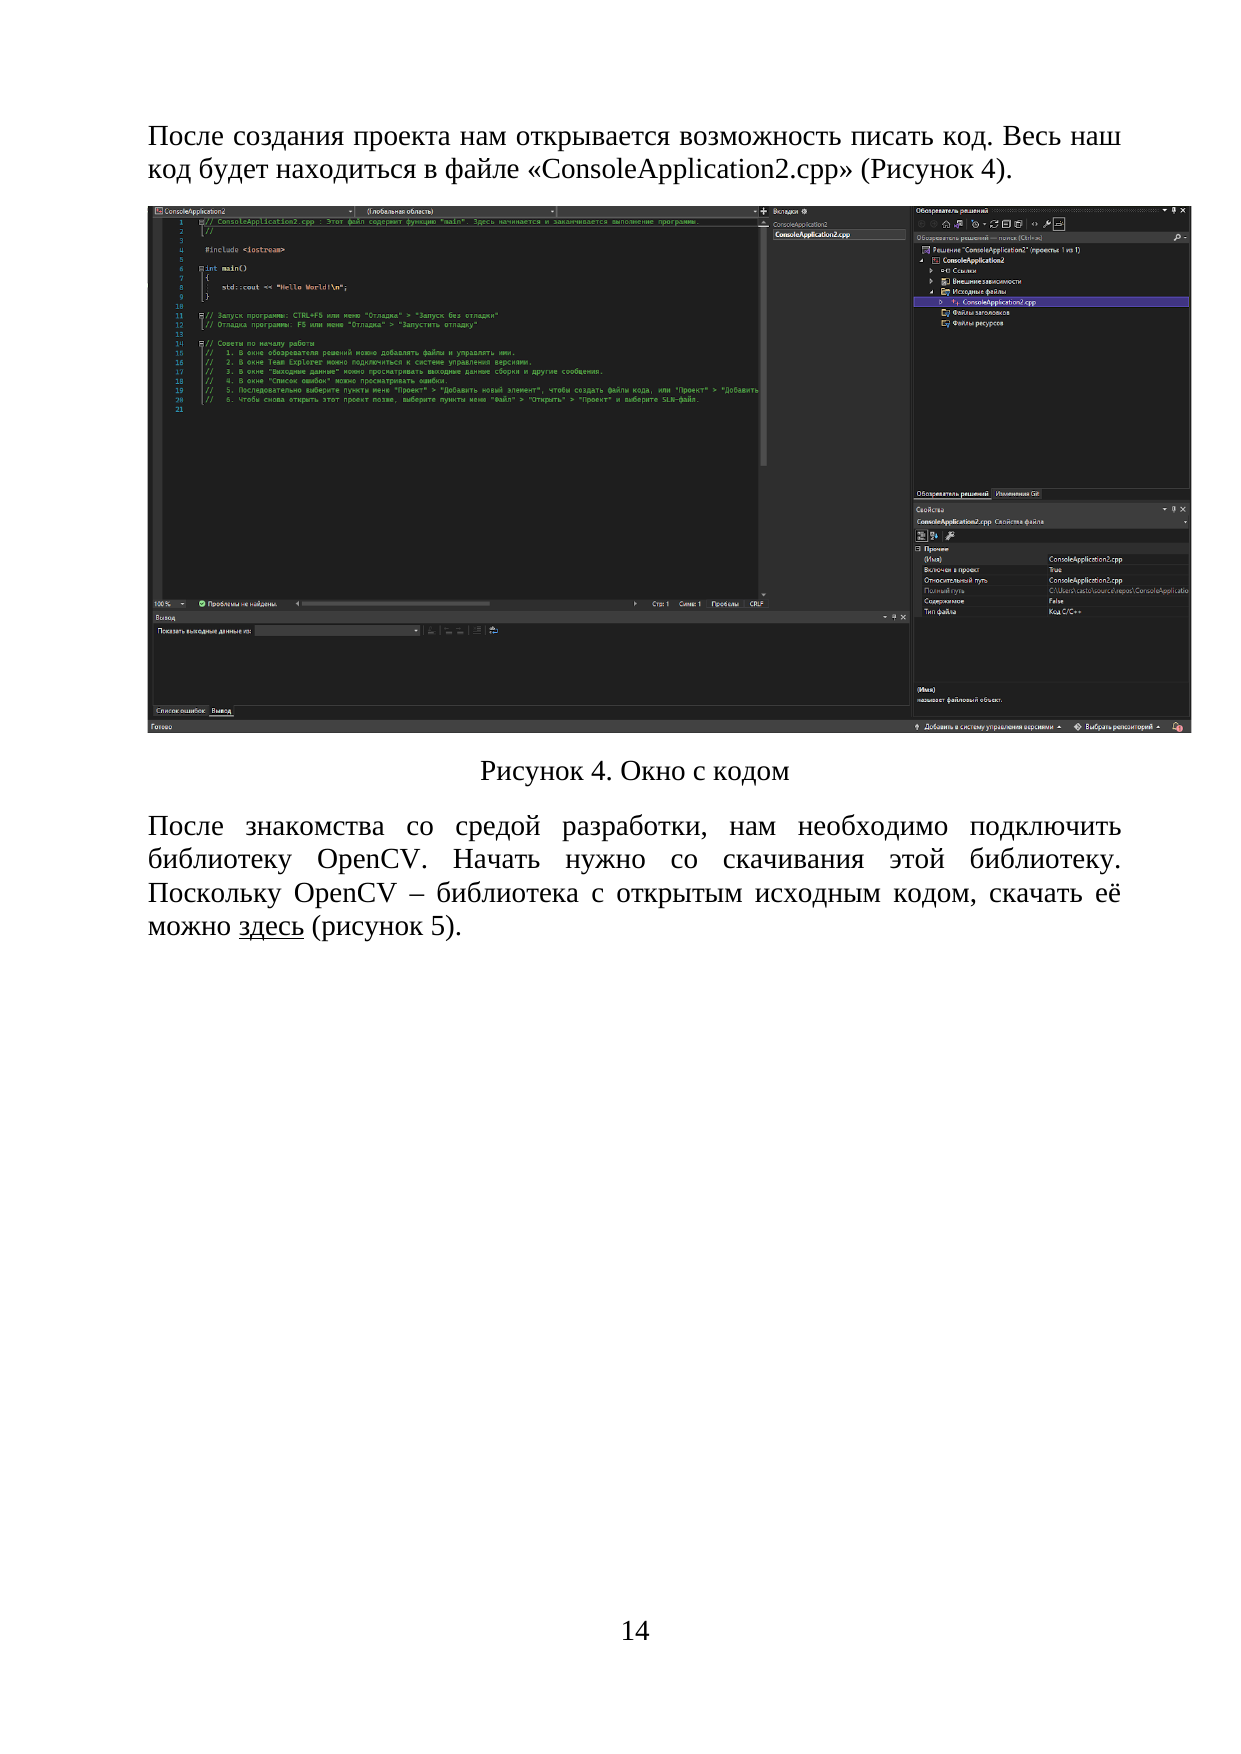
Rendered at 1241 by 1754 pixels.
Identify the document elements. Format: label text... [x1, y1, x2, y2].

text После знакомства со средой разработки, нам необходимо подключить библиотеку OpenCV. Начать нужно со скачивания этой библиотеку. Поскольку OpenCV – библиотека с открытым исходным кодом, скачать её можно здесь (рисунок 5). [148, 808, 1122, 942]
picture [147, 206, 1192, 733]
text После создания проекта нам открывается возможность писать код. Весь наш код будет находиться в файле «ConsoleApplication2.cpp» (Рисунок 4). [148, 118, 1122, 185]
text Рисунок 4. Окно с кодом [148, 753, 1122, 787]
